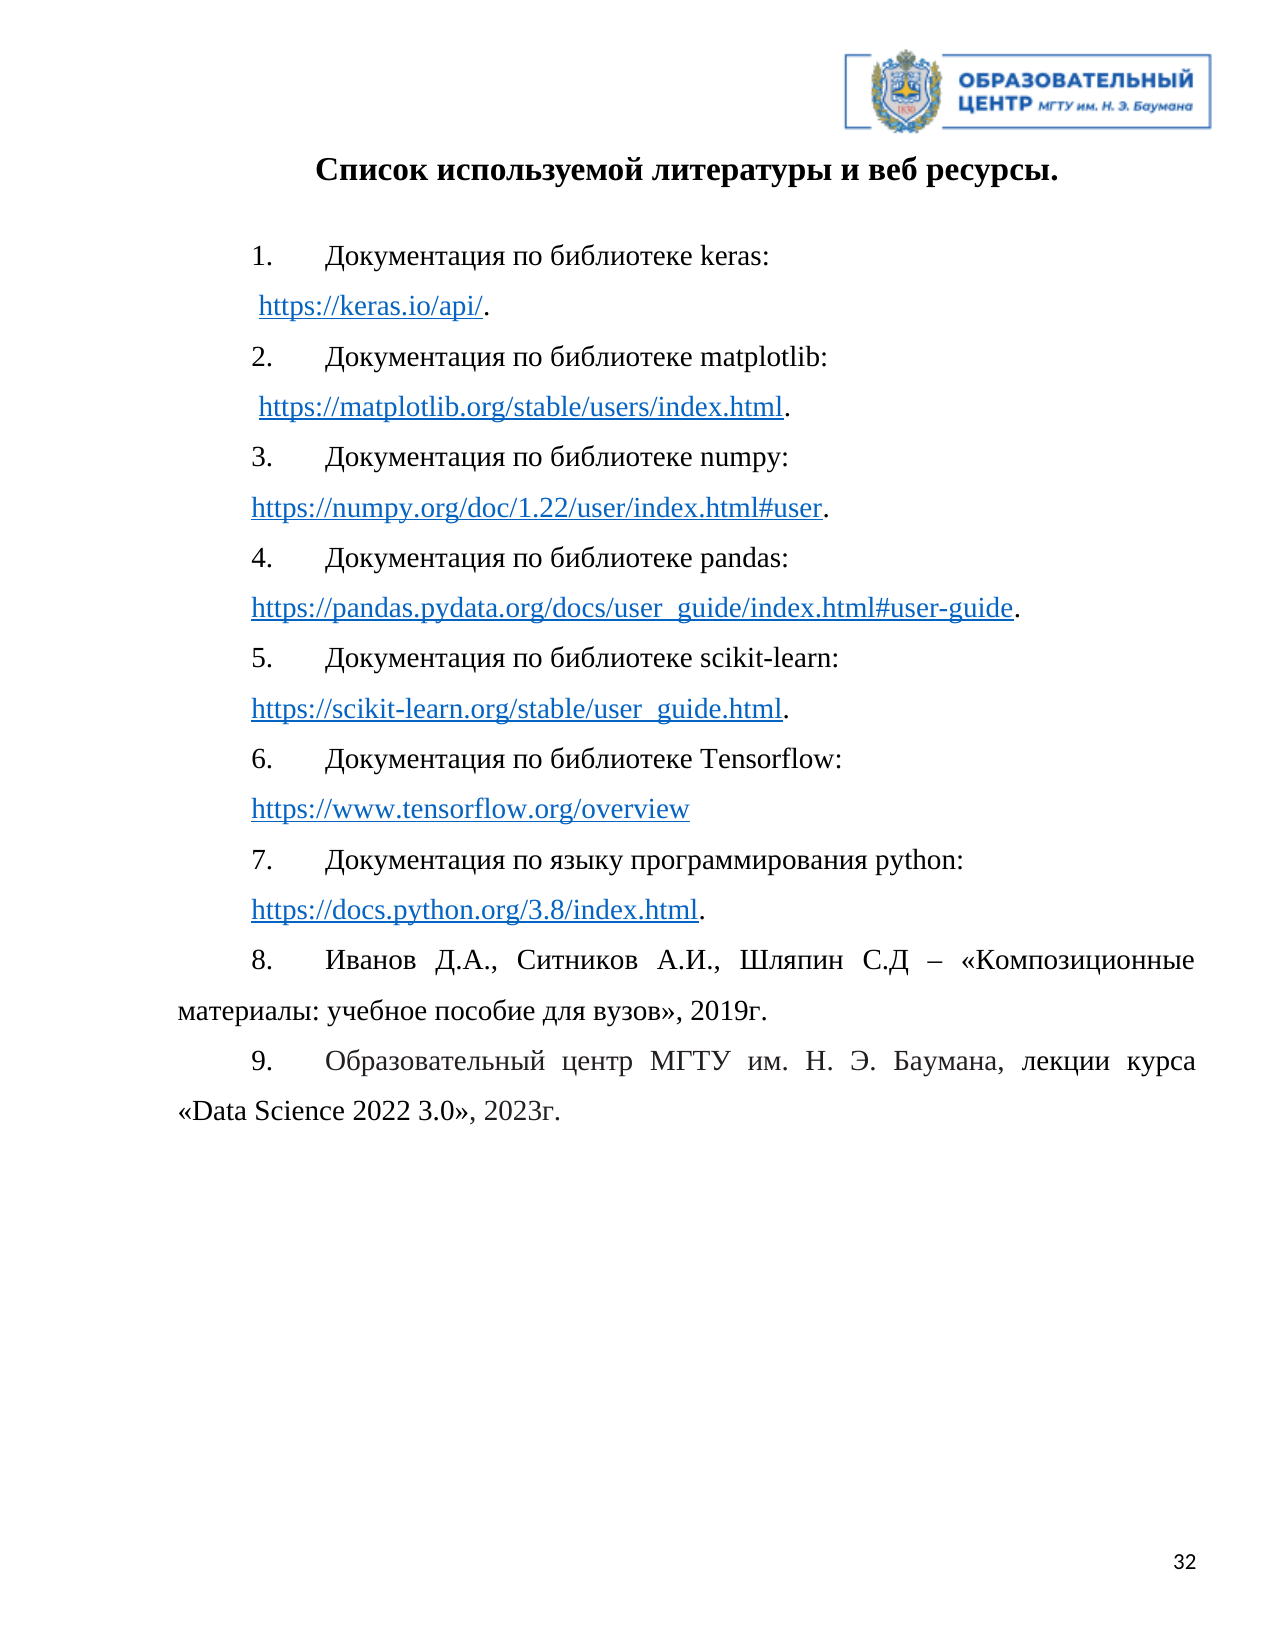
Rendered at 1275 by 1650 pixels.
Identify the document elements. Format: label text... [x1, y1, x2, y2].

list Список используемой литературы и веб ресурсы. [177, 149, 1196, 188]
list https://matplotlib.org/stable/users/index.html. [251, 389, 1196, 423]
list Документация по библиотеке scikit-learn: [177, 641, 1196, 674]
list https://www.tensorflow.org/overview [251, 792, 1196, 825]
list https://pandas.pydata.org/docs/user_guide/index.html#user-guide. [251, 590, 1196, 624]
picture [814, 26, 1262, 149]
list https://docs.python.org/3.8/index.html. [251, 892, 1196, 926]
list Документация по библиотеке keras: [177, 238, 1196, 272]
list https://numpy.org/doc/1.22/user/index.html#user. [251, 490, 1196, 523]
list https://keras.io/api/. [251, 288, 1196, 322]
list Документация по библиотеке Tensorflow: [177, 741, 1196, 775]
list https://scikit-learn.org/stable/user_guide.html. [251, 691, 1196, 724]
list Иванов Д.А., Ситников А.И., Шляпин С.Д – «Композиционные материалы: учебное пособие для вузов», 2019г. [177, 942, 1196, 1026]
list Образовательный центр МГТУ им. Н. Э. Баумана, лекции курса «Data Science 2022 3.0», 2023г. [177, 1043, 1196, 1127]
list Документация по библиотеке matplotlib: [177, 339, 1196, 372]
list Документация по языку программирования python: [177, 842, 1196, 875]
list Документация по библиотеке pandas: [177, 540, 1196, 573]
list Документация по библиотеке numpy: [177, 439, 1196, 473]
